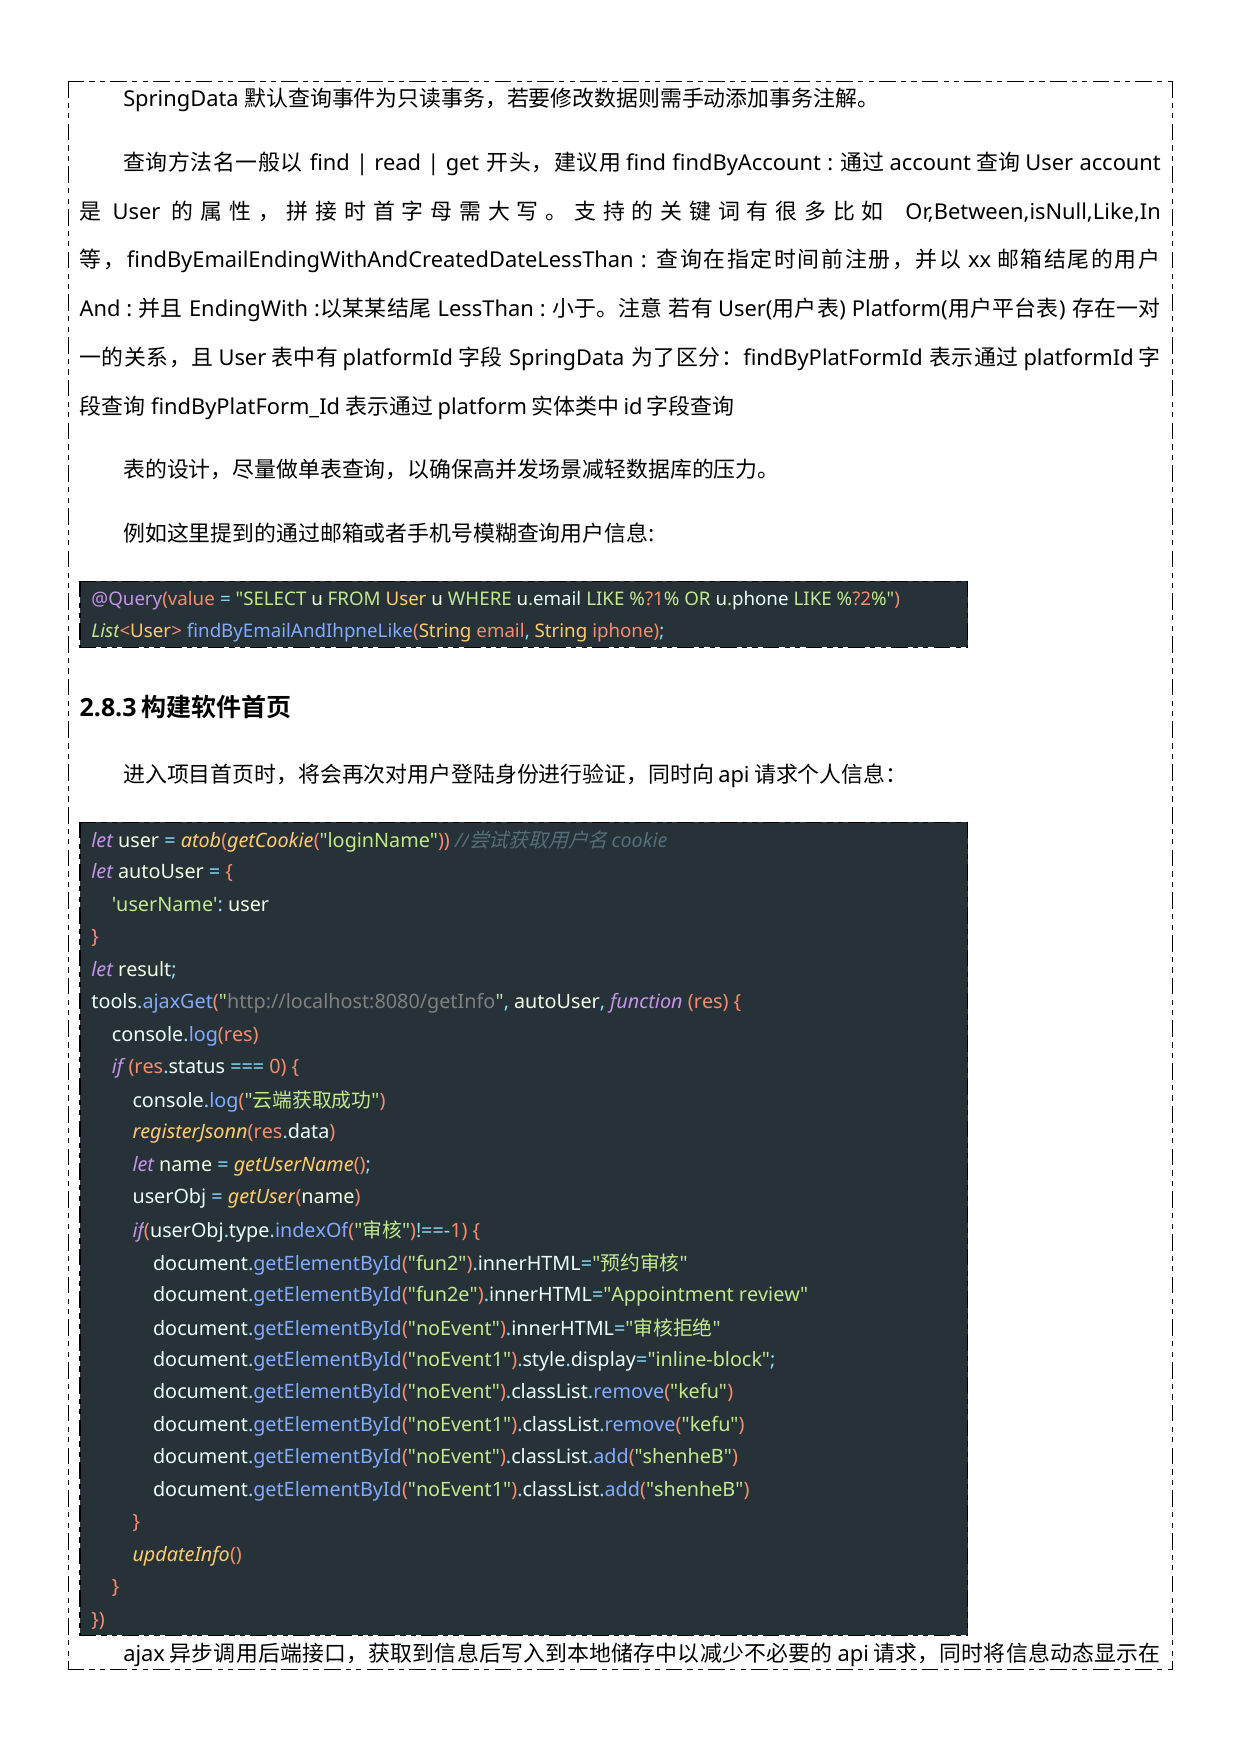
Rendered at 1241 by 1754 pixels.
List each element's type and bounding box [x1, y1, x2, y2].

table_header [68, 81, 1172, 1669]
